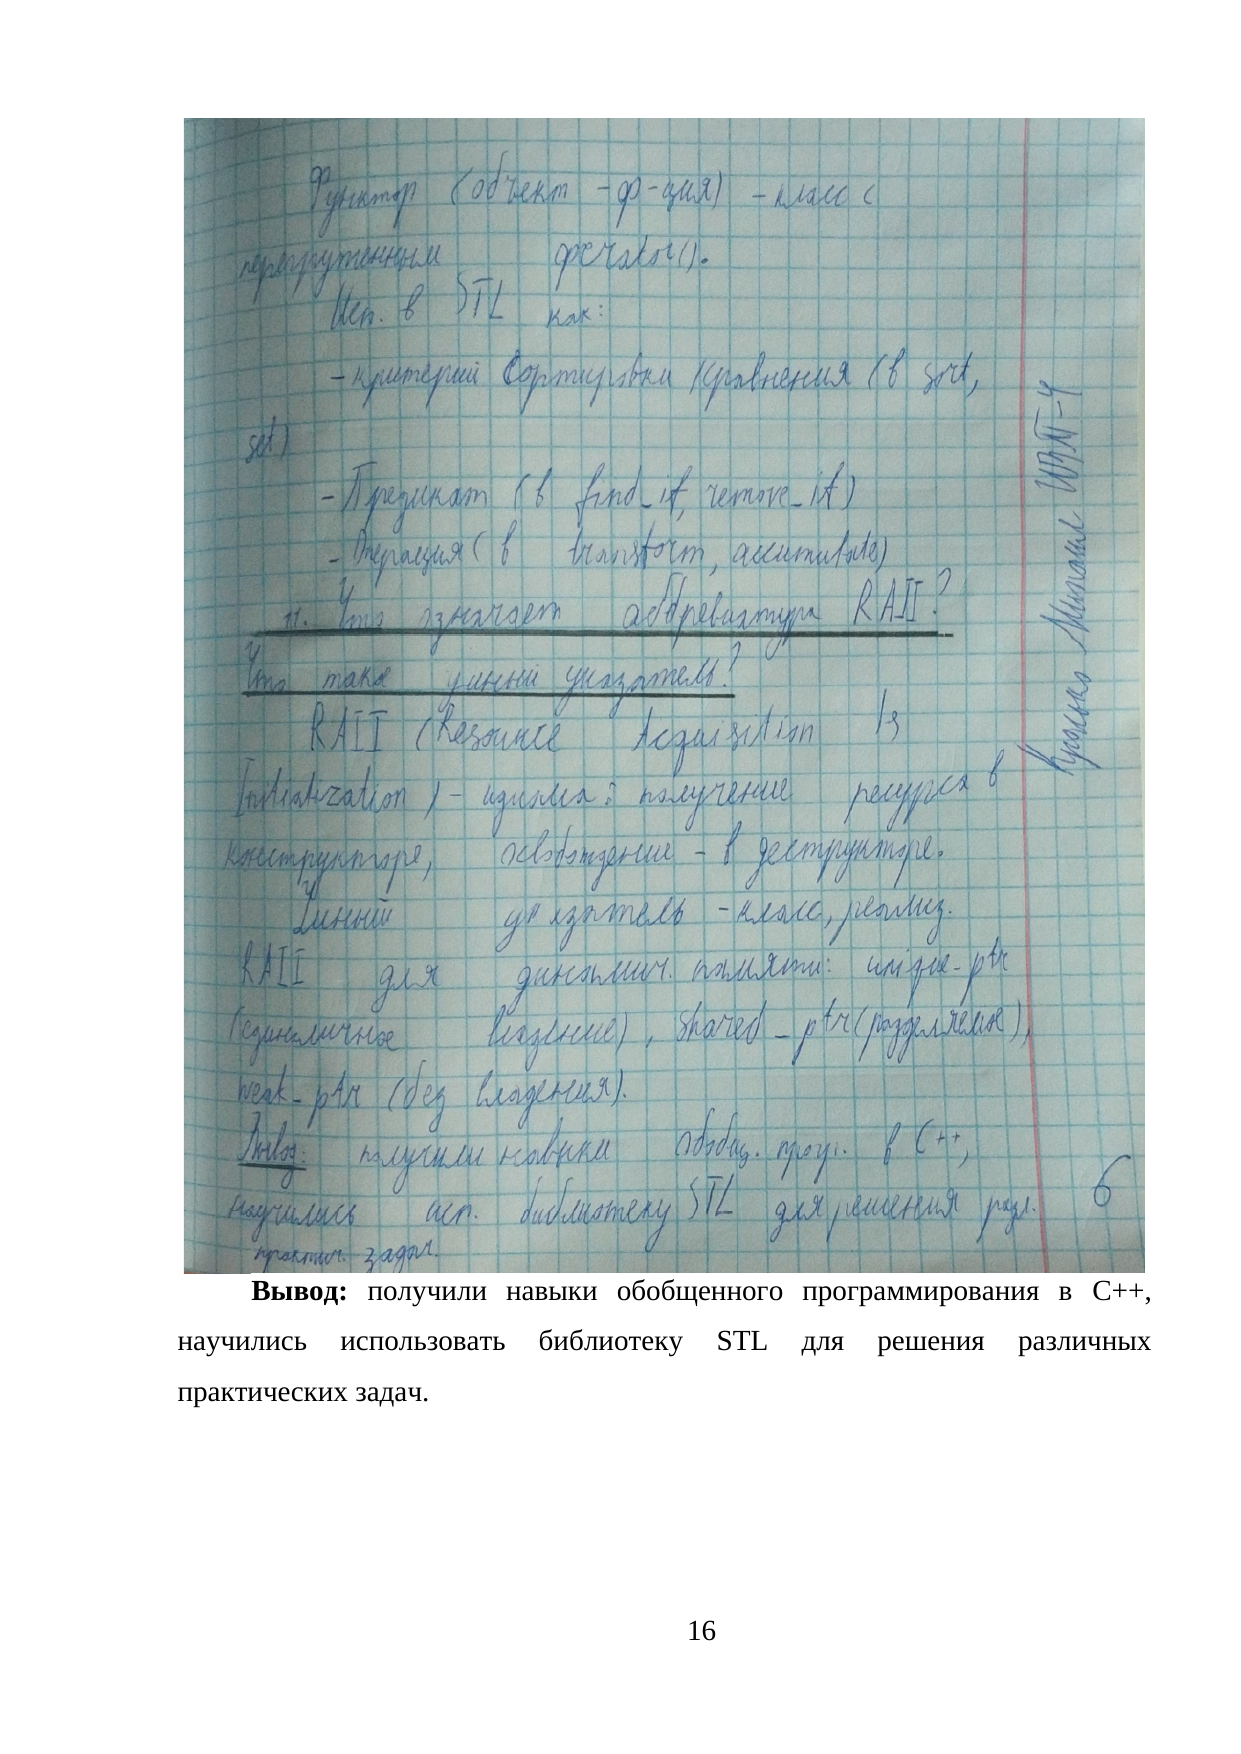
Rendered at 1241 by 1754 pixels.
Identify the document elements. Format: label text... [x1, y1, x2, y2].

text Вывод: получили навыки обобщенного программирования в C++, научились использовать библиотеку STL для решения различных практических задач. [177, 1357, 1152, 1407]
picture [183, 118, 1145, 1274]
text Вывод: получили навыки обобщенного программирования в C++, научились использовать библиотеку STL для решения различных практических задач. [177, 1273, 1152, 1324]
